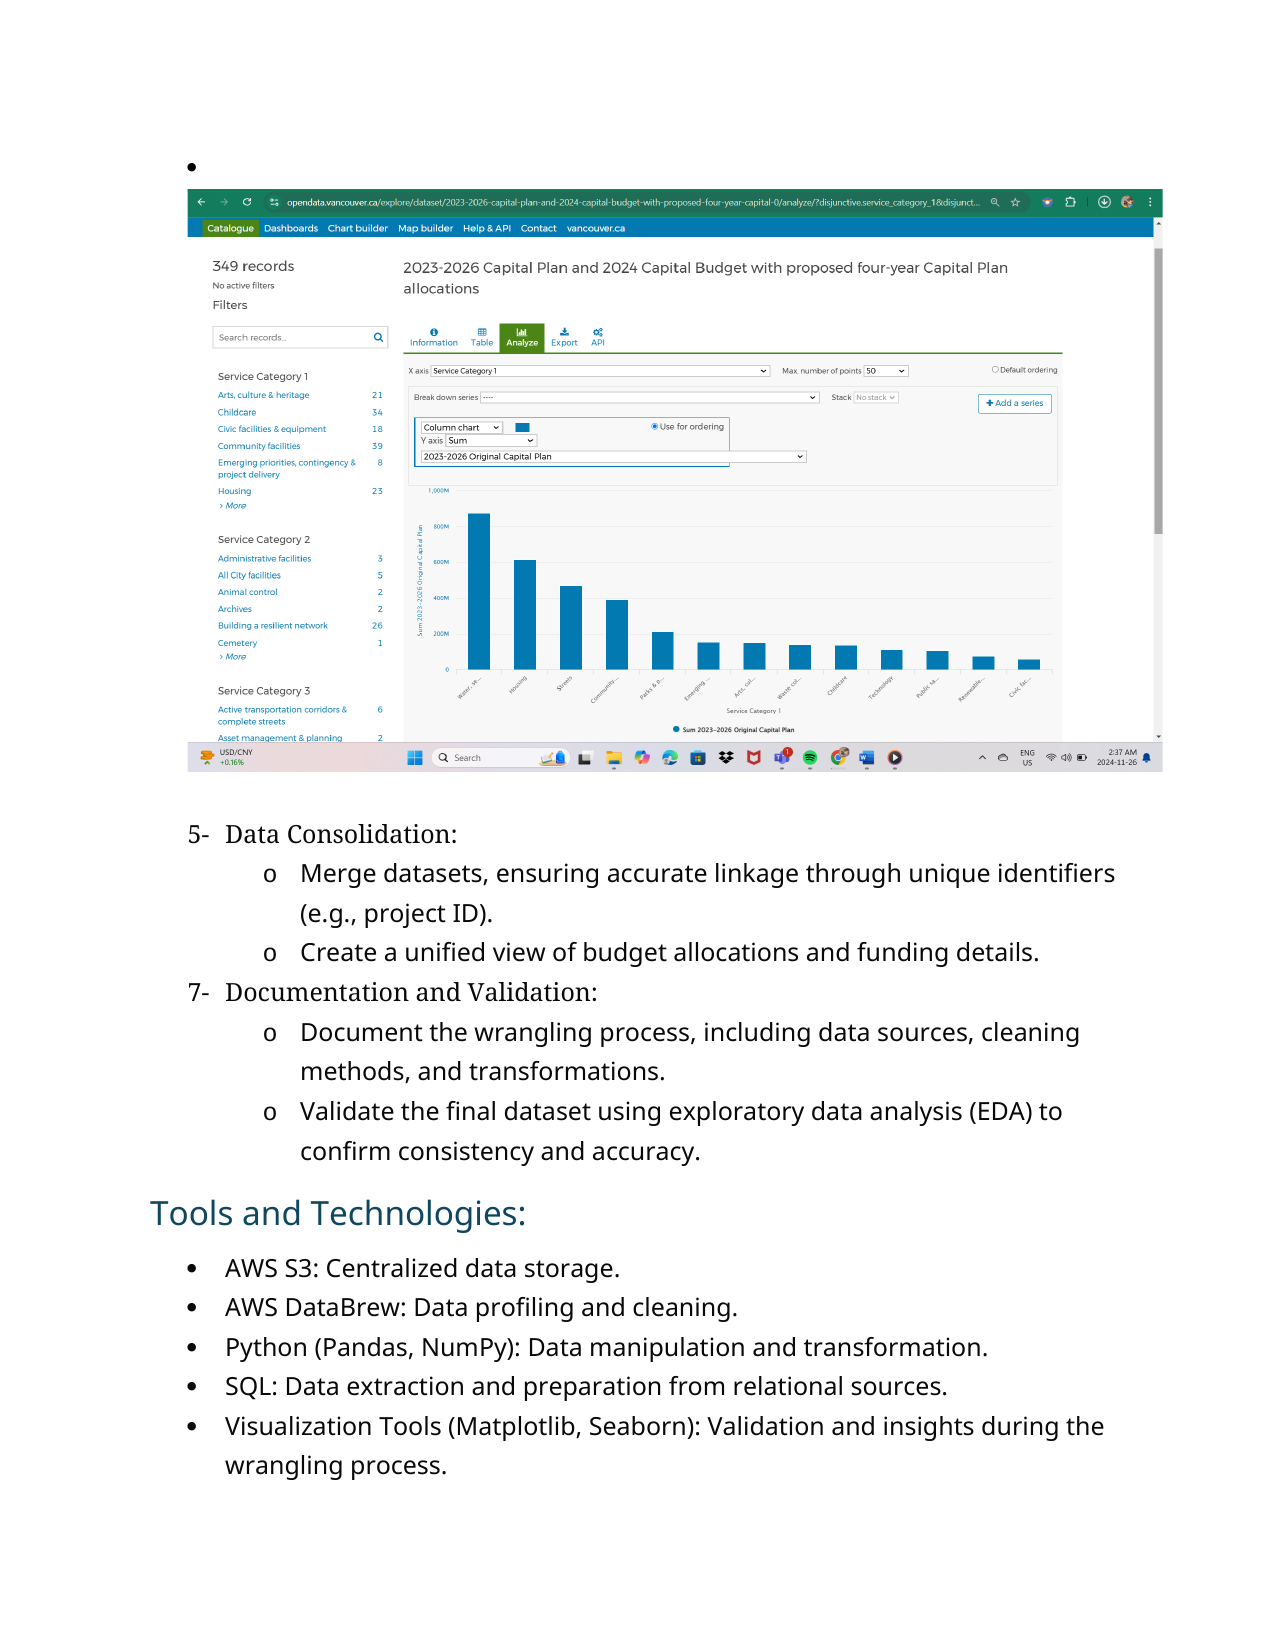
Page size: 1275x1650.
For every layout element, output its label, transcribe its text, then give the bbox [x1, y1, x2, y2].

list AWS DataBrew: Data profiling and cleaning. [187, 1290, 1125, 1324]
list Merge datasets, ensuring accurate linkage through unique identifiers (e.g., project ID). [262, 856, 1125, 930]
list SQL: Data extraction and preparation from relational sources. [187, 1369, 1125, 1403]
list Validate the final dataset using exploratory data analysis (EDA) to confirm consistency and accuracy. [262, 1093, 1125, 1167]
list Document the wrangling process, including data sources, cleaning methods, and transformations. [262, 1014, 1125, 1088]
list Create a unified view of budget allocations and funding details. [262, 935, 1125, 969]
list Python (Pandas, NumPy): Data manipulation and transformation. [187, 1329, 1125, 1363]
list Data Consolidation: [187, 816, 1125, 851]
subtitle Tools and Technologies: [150, 1189, 1125, 1235]
list Visualization Tools (Matplotlib, Seaborn): Validation and insights during the wrangling process. [187, 1408, 1125, 1482]
picture [187, 189, 1163, 772]
list Documentation and Validation: [187, 975, 1125, 1009]
list AWS S3: Centralized data storage. [187, 1250, 1125, 1284]
